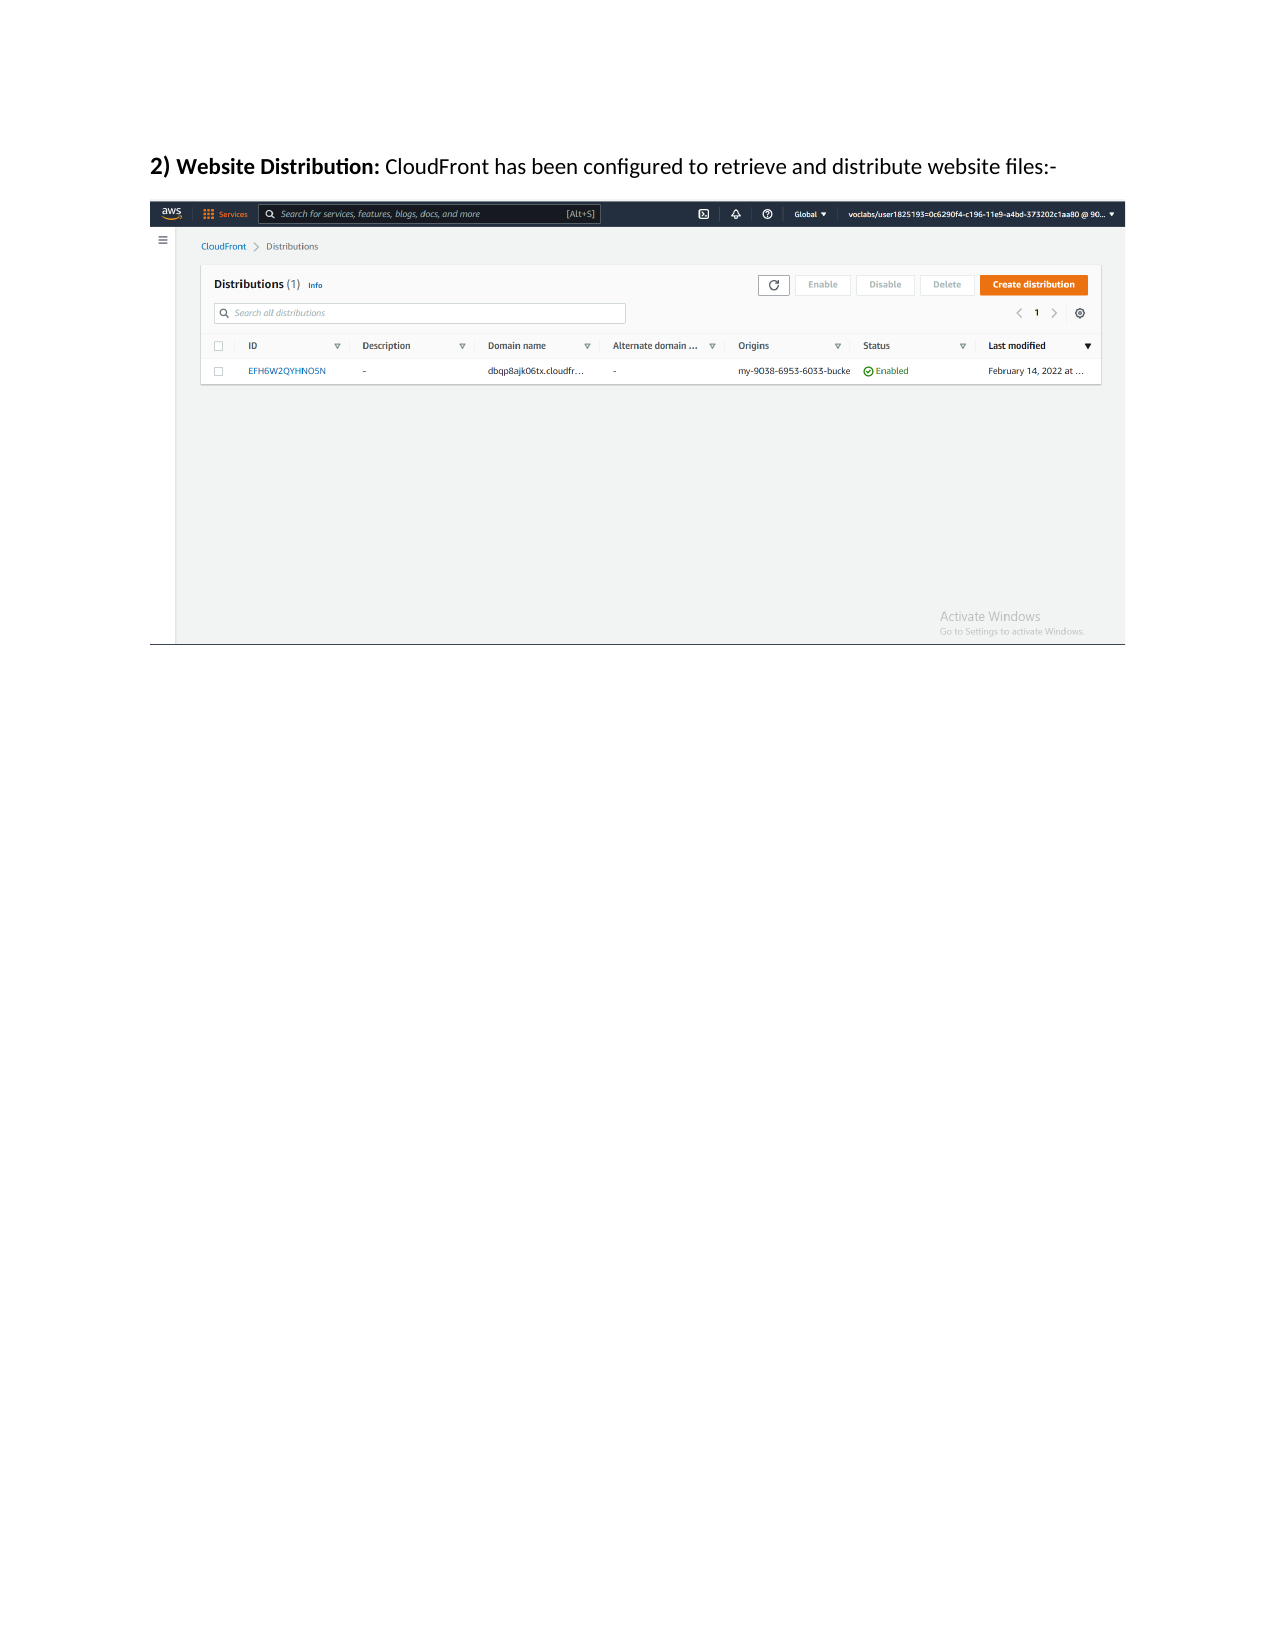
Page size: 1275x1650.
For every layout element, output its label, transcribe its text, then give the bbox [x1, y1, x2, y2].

text 2) Website Distribution: CloudFront has been configured to retrieve and distribute website files:- [150, 150, 1125, 181]
picture [150, 199, 1125, 645]
